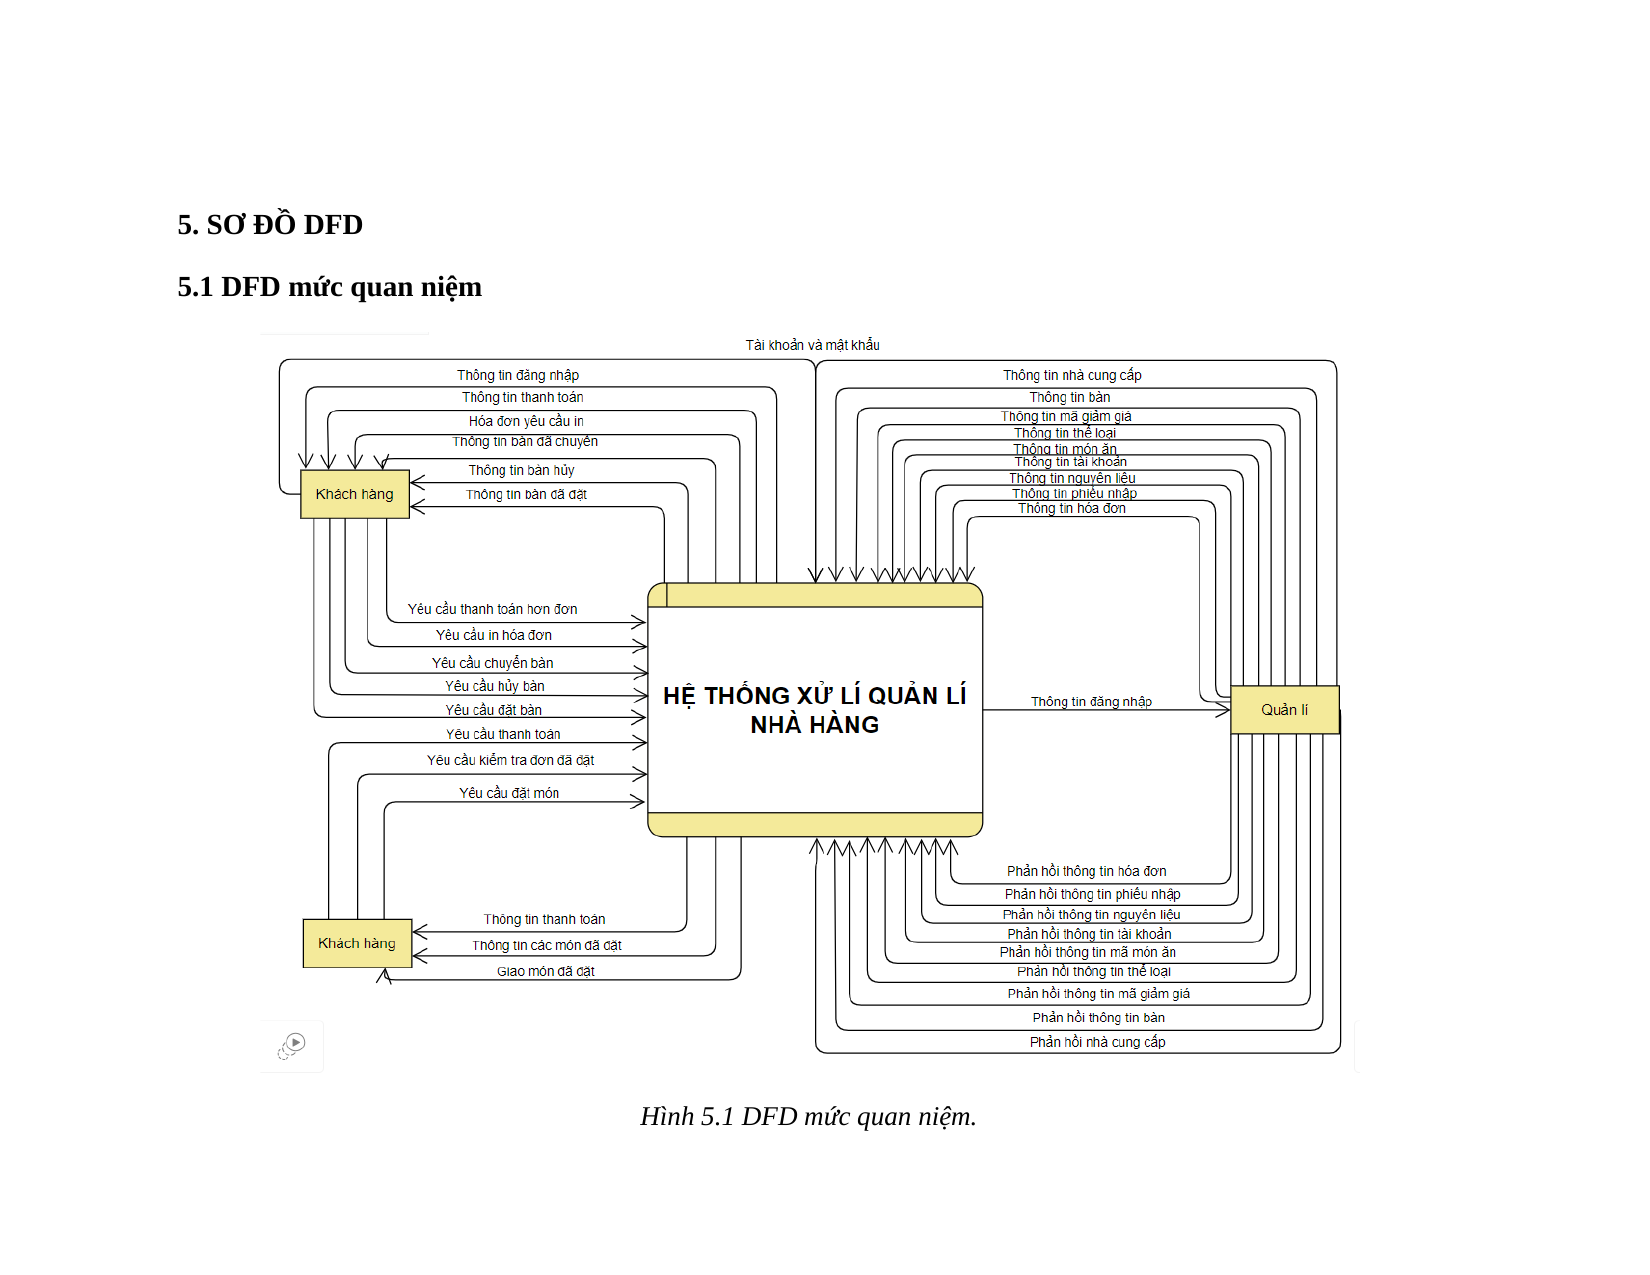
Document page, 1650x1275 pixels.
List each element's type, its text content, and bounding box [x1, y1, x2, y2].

subtitle 5.1 DFD mức quan niệm [177, 269, 1443, 303]
picture [260, 332, 1360, 1074]
subtitle 5. SƠ ĐỒ DFD [177, 207, 1443, 240]
text Hình 5.1 DFD mức quan niệm. [177, 1100, 1443, 1131]
